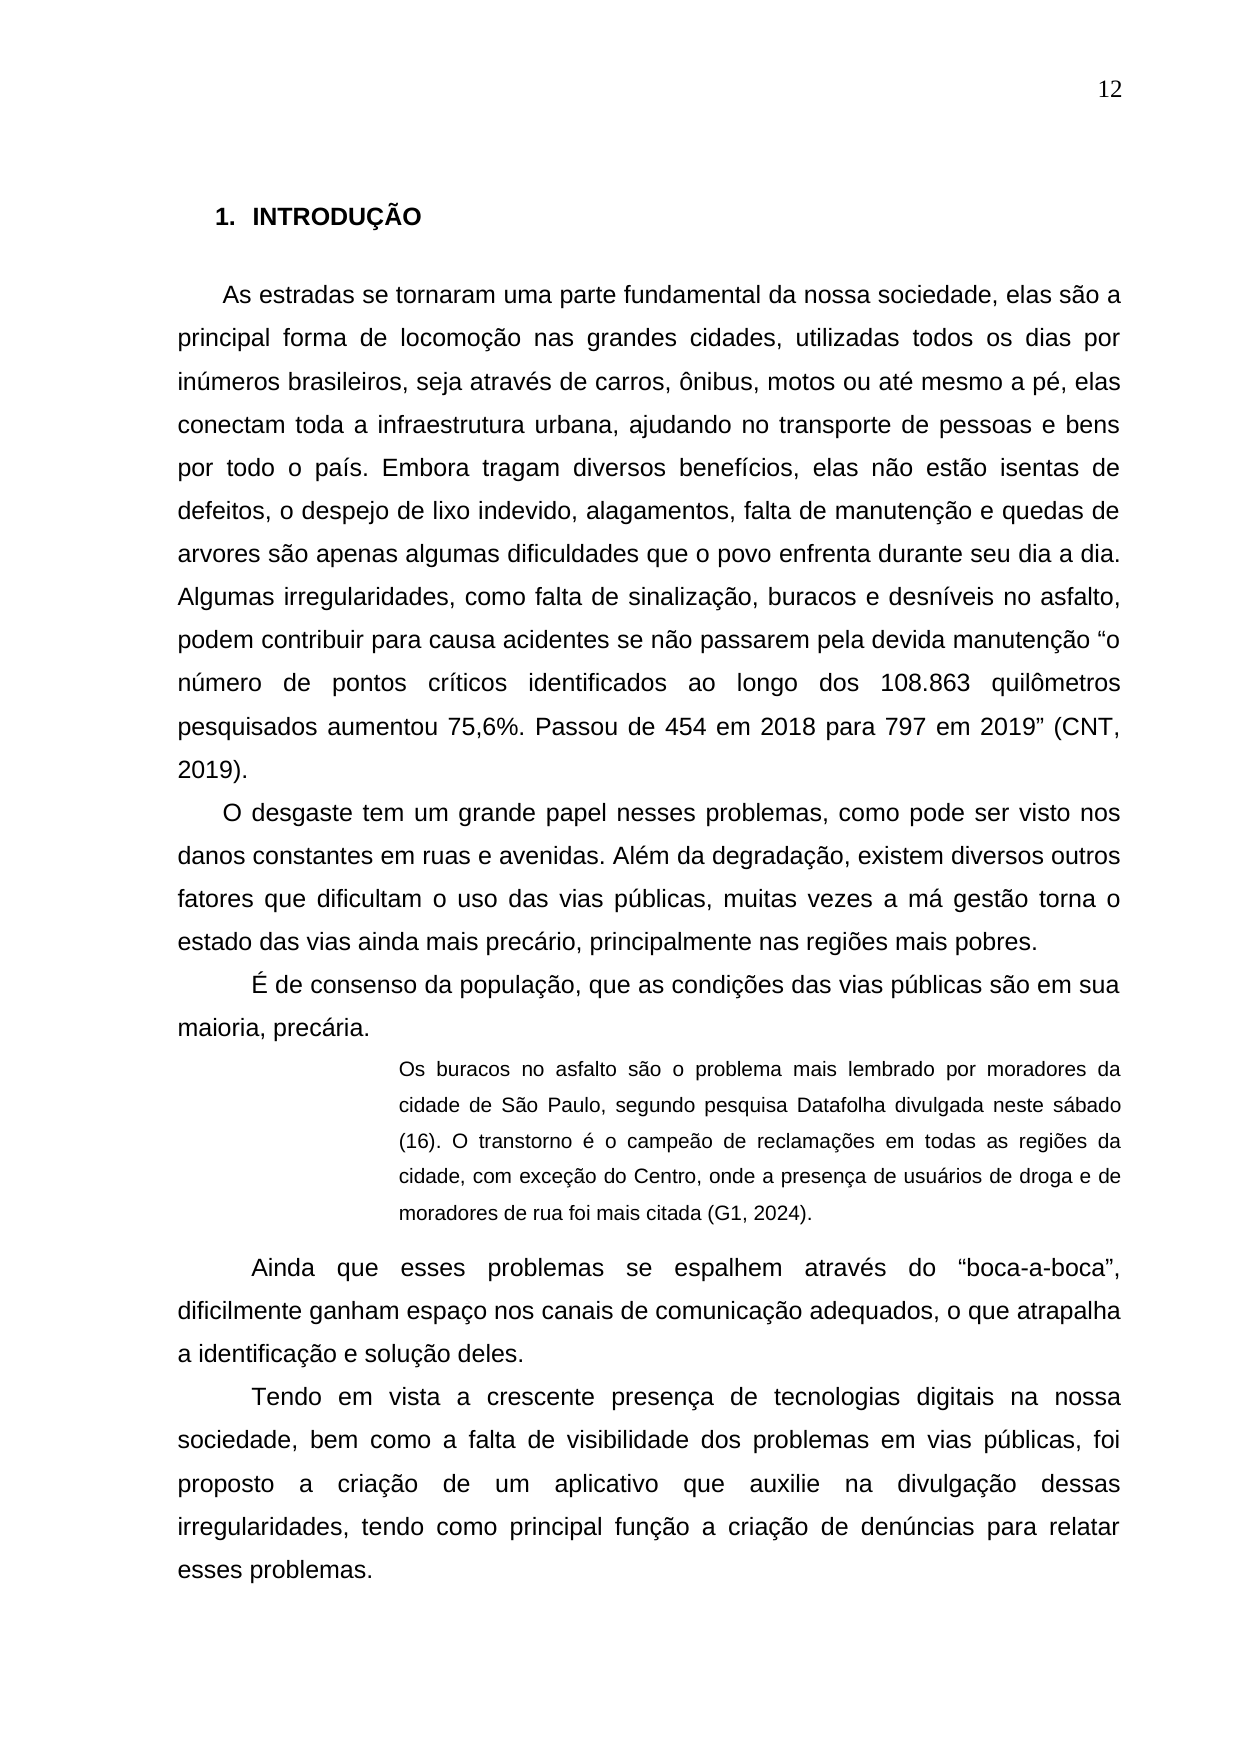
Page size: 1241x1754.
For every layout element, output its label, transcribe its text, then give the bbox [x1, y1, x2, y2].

text As estradas se tornaram uma parte fundamental da nossa sociedade, elas são a principal forma de locomoção nas grandes cidades, utilizadas todos os dias por inúmeros brasileiros, seja através de carros, ônibus, motos ou até mesmo a pé, elas conectam toda a infraestrutura urbana, ajudando no transporte de pessoas e bens por todo o país. Embora tragam diversos benefícios, elas não estão isentas de defeitos, o despejo de lixo indevido, alagamentos, falta de manutenção e quedas de arvores são apenas algumas dificuldades que o povo enfrenta durante seu dia a dia. Algumas irregularidades, como falta de sinalização, buracos e desníveis no asfalto, podem contribuir para causa acidentes se não passarem pela devida manutenção “o número de pontos críticos identificados ao longo dos 108.863 quilômetros pesquisados aumentou 75,6%. Passou de 454 em 2018 para 797 em 2019” (CNT, 2019). [177, 280, 1122, 783]
subtitle INTRODUÇÃO [215, 202, 1122, 231]
text É de consenso da população, que as condições das vias públicas são em sua maioria, precária. [177, 970, 1122, 1042]
text Tendo em vista a crescente presença de tecnologias digitais na nossa sociedade, bem como a falta de visibilidade dos problemas em vias públicas, foi proposto a criação de um aplicativo que auxilie na divulgação dessas irregularidades, tendo como principal função a criação de denúncias para relatar esses problemas. [177, 1382, 1122, 1583]
text Ainda que esses problemas se espalhem através do “boca-a-boca”, dificilmente ganham espaço nos canais de comunicação adequados, o que atrapalha a identificação e solução deles. [177, 1253, 1122, 1368]
text O desgaste tem um grande papel nesses problemas, como pode ser visto nos danos constantes em ruas e avenidas. Além da degradação, existem diversos outros fatores que dificultam o uso das vias públicas, muitas vezes a má gestão torna o estado das vias ainda mais precário, principalmente nas regiões mais pobres. [177, 798, 1122, 956]
text Os buracos no asfalto são o problema mais lembrado por moradores da cidade de São Paulo, segundo pesquisa Datafolha divulgada neste sábado (16). O transtorno é o campeão de reclamações em todas as regiões da cidade, com exceção do Centro, onde a presença de usuários de droga e de moradores de rua foi mais citada (G1, 2024). [398, 1057, 1122, 1224]
